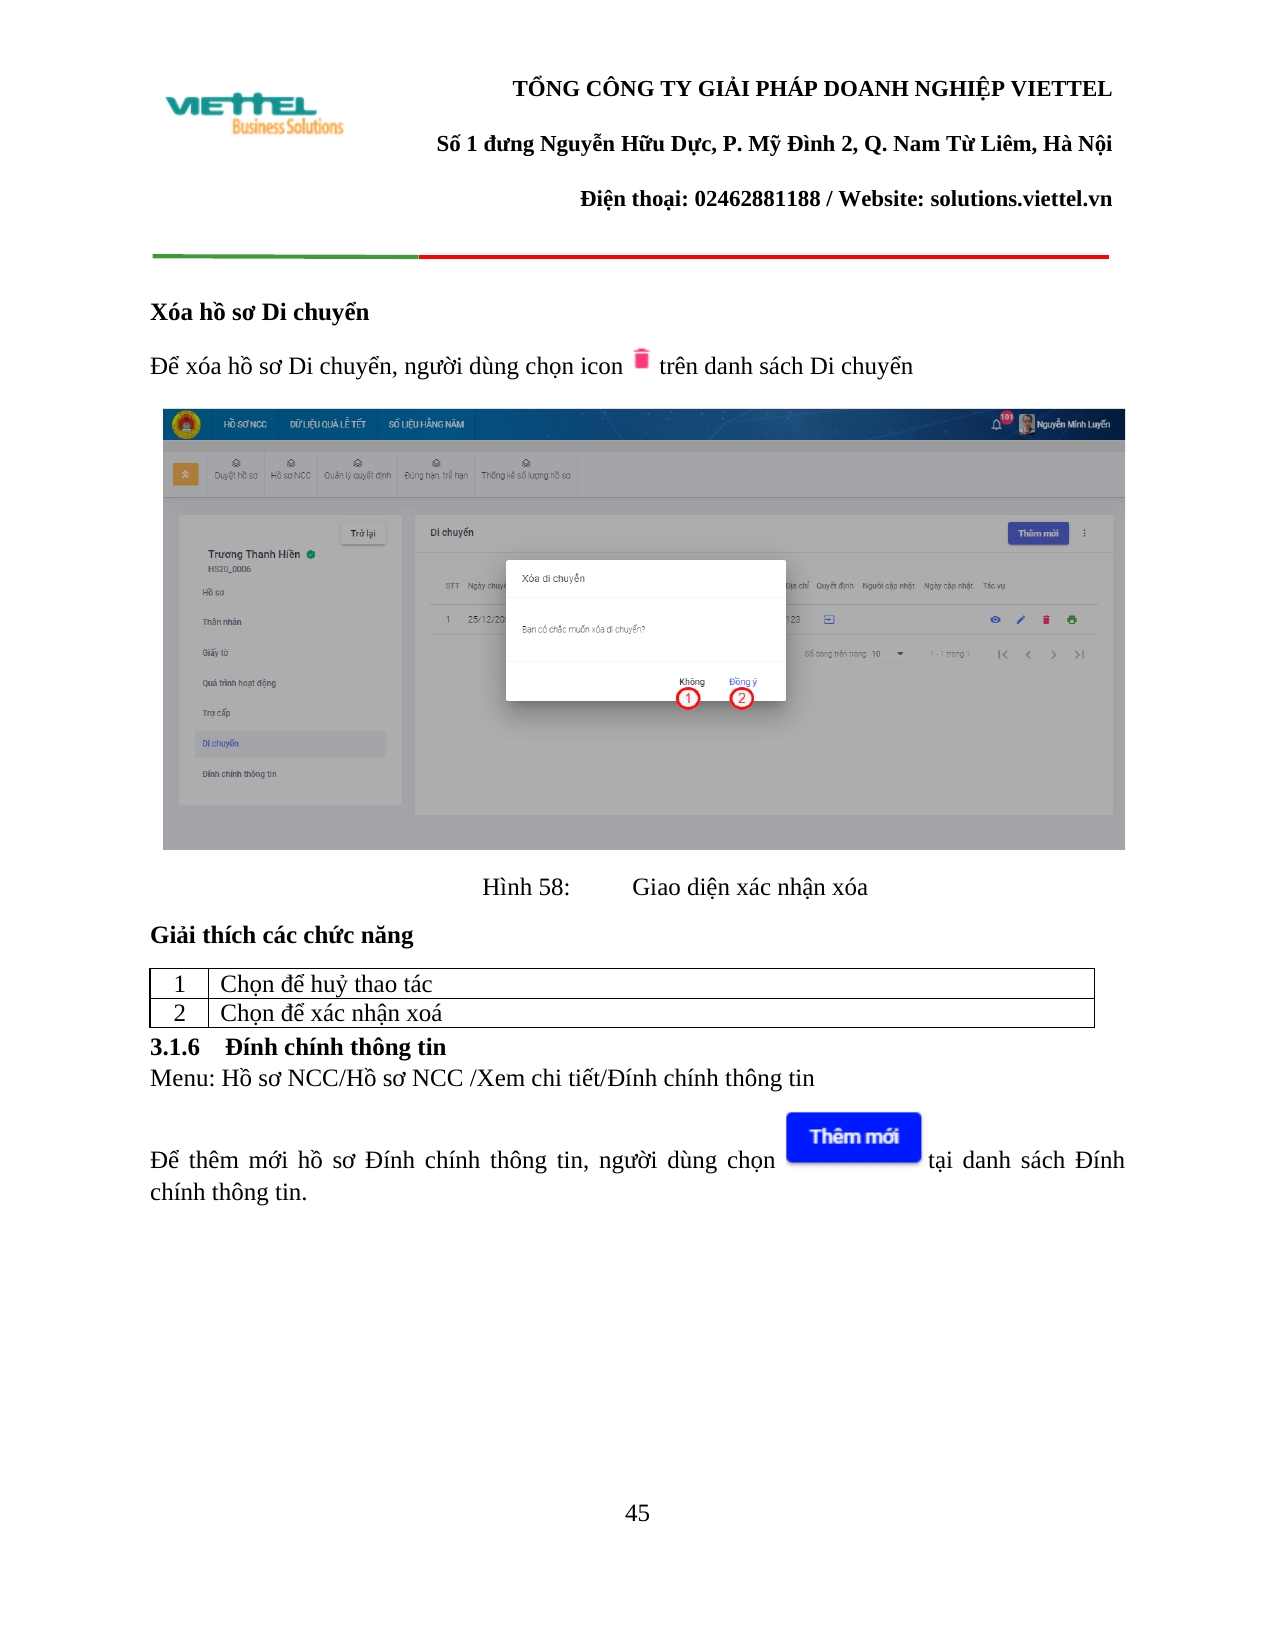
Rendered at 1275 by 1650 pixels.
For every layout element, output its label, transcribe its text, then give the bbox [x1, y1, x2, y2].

table_header 1 [151, 969, 208, 997]
picture [150, 398, 1125, 854]
table_cell Chọn để xác nhận xoá [209, 999, 1094, 1027]
subtitle Đính chính thông tin [150, 1032, 1125, 1061]
table_cell 2 [151, 999, 208, 1027]
picture [785, 1111, 928, 1169]
picture [159, 88, 350, 139]
text Để thêm mới hồ sơ Đính chính thông tin, người dùng chọn tại danh sách Đính chính thông tin. [150, 1111, 1125, 1205]
text Menu: Hồ sơ NCC/Hồ sơ NCC /Xem chi tiết/Đính chính thông tin [150, 1063, 1125, 1092]
table_header Chọn để huỷ thao tác [209, 969, 1094, 997]
text Giao diện xác nhận xóa [225, 872, 1125, 901]
list Xóa hồ sơ Di chuyển [150, 297, 1125, 326]
list Giải thích các chức năng [150, 920, 1125, 949]
text Để xóa hồ sơ Di chuyển, người dùng chọn icon trên danh sách Di chuyển [150, 345, 1125, 380]
picture [629, 345, 660, 375]
